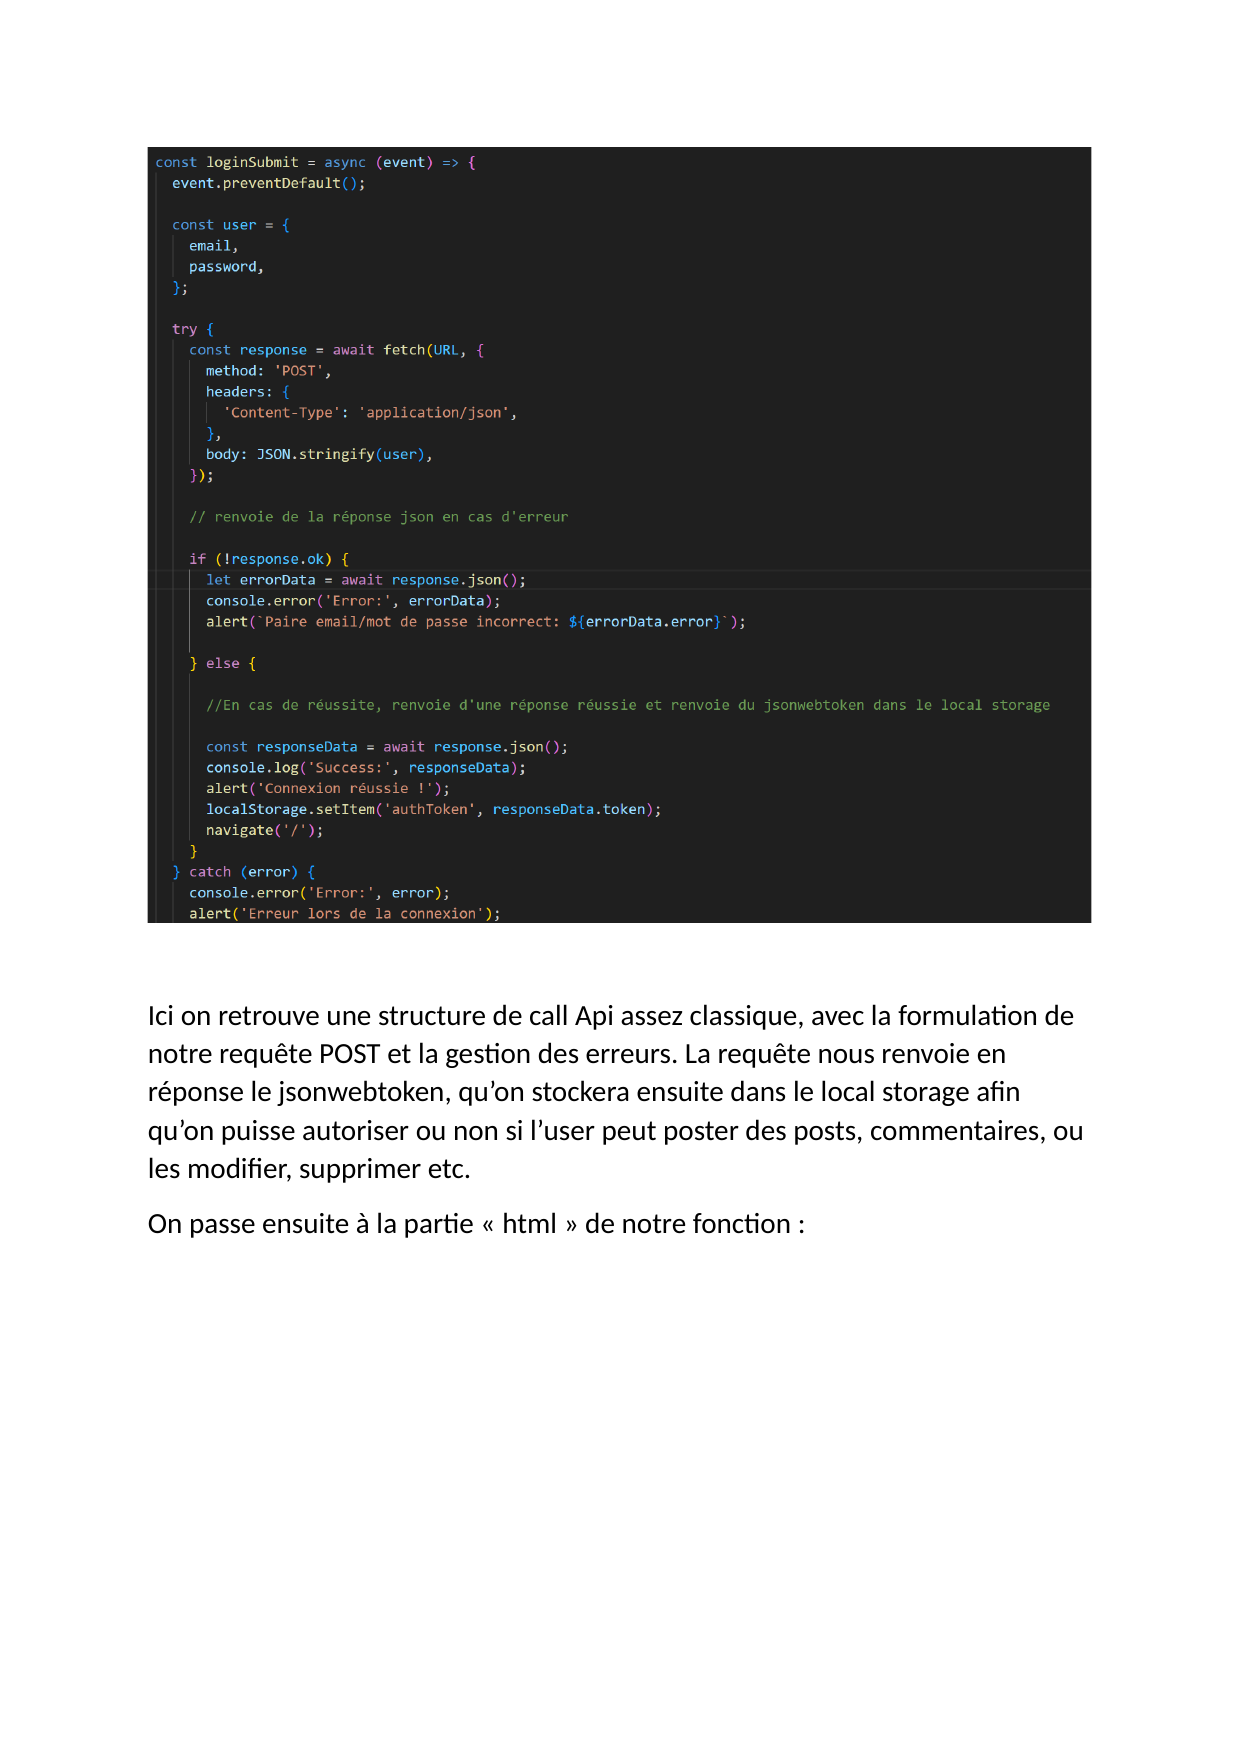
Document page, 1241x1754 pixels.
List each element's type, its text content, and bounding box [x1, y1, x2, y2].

picture [147, 147, 1092, 923]
text On passe ensuite à la partie « html » de notre fonction : [148, 1205, 1093, 1241]
text Ici on retrouve une structure de call Api assez classique, avec la formulation de notre requête POST et la gestion des erreurs. La requête nous renvoie en réponse le jsonwebtoken, qu’on stockera ensuite dans le local storage afin qu’on puisse autoriser ou non si l’user peut poster des posts, commentaires, ou les modifier, supprimer etc. [148, 997, 1093, 1186]
